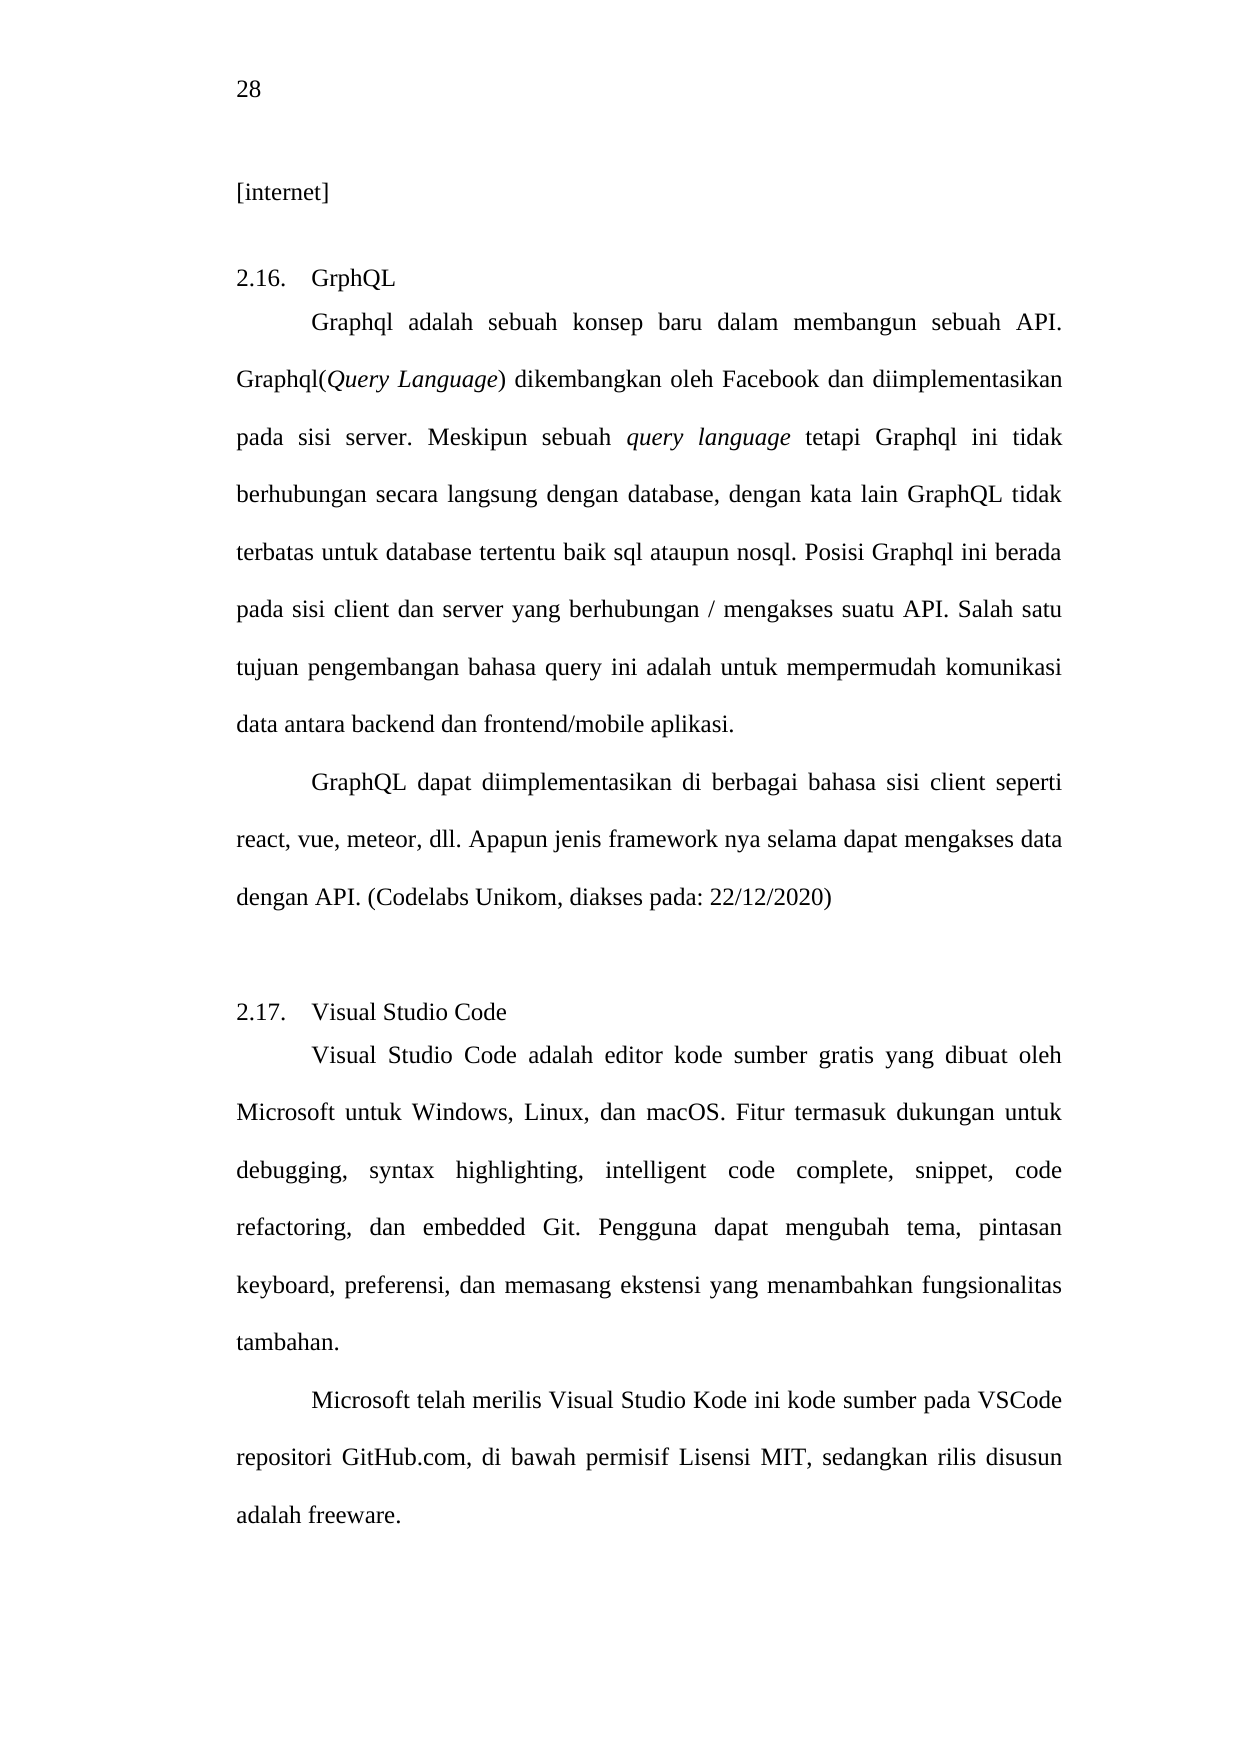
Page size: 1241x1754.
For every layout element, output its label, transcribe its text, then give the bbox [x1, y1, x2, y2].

subtitle GrphQL [236, 263, 1063, 292]
text Graphql adalah sebuah konsep baru dalam membangun sebuah API. Graphql(Query Language) dikembangkan oleh Facebook dan diimplementasikan pada sisi server. Meskipun sebuah query language tetapi Graphql ini tidak berhubungan secara langsung dengan database, dengan kata lain GraphQL tidak terbatas untuk database tertentu baik sql ataupun nosql. Posisi Graphql ini berada pada sisi client dan server yang berhubungan / mengakses suatu API. Salah satu tujuan pengembangan bahasa query ini adalah untuk mempermudah komunikasi data antara backend dan frontend/mobile aplikasi. [236, 307, 1063, 738]
text Microsoft telah merilis Visual Studio Kode ini kode sumber pada VSCode repositori GitHub.com, di bawah permisif Lisensi MIT, sedangkan rilis disusun adalah freeware. [236, 1385, 1063, 1528]
text [internet] [236, 177, 1063, 206]
text GraphQL dapat diimplementasikan di berbagai bahasa sisi client seperti react, vue, meteor, dll. Apapun jenis framework nya selama dapat mengakses data dengan API. (Codelabs Unikom, diakses pada: 22/12/2020) [236, 767, 1063, 910]
subtitle Visual Studio Code [236, 997, 1063, 1025]
text Visual Studio Code adalah editor kode sumber gratis yang dibuat oleh Microsoft untuk Windows, Linux, dan macOS. Fitur termasuk dukungan untuk debugging, syntax highlighting, intelligent code complete, snippet, code refactoring, dan embedded Git. Pengguna dapat mengubah tema, pintasan keyboard, preferensi, dan memasang ekstensi yang menambahkan fungsionalitas tambahan. [236, 1040, 1063, 1356]
